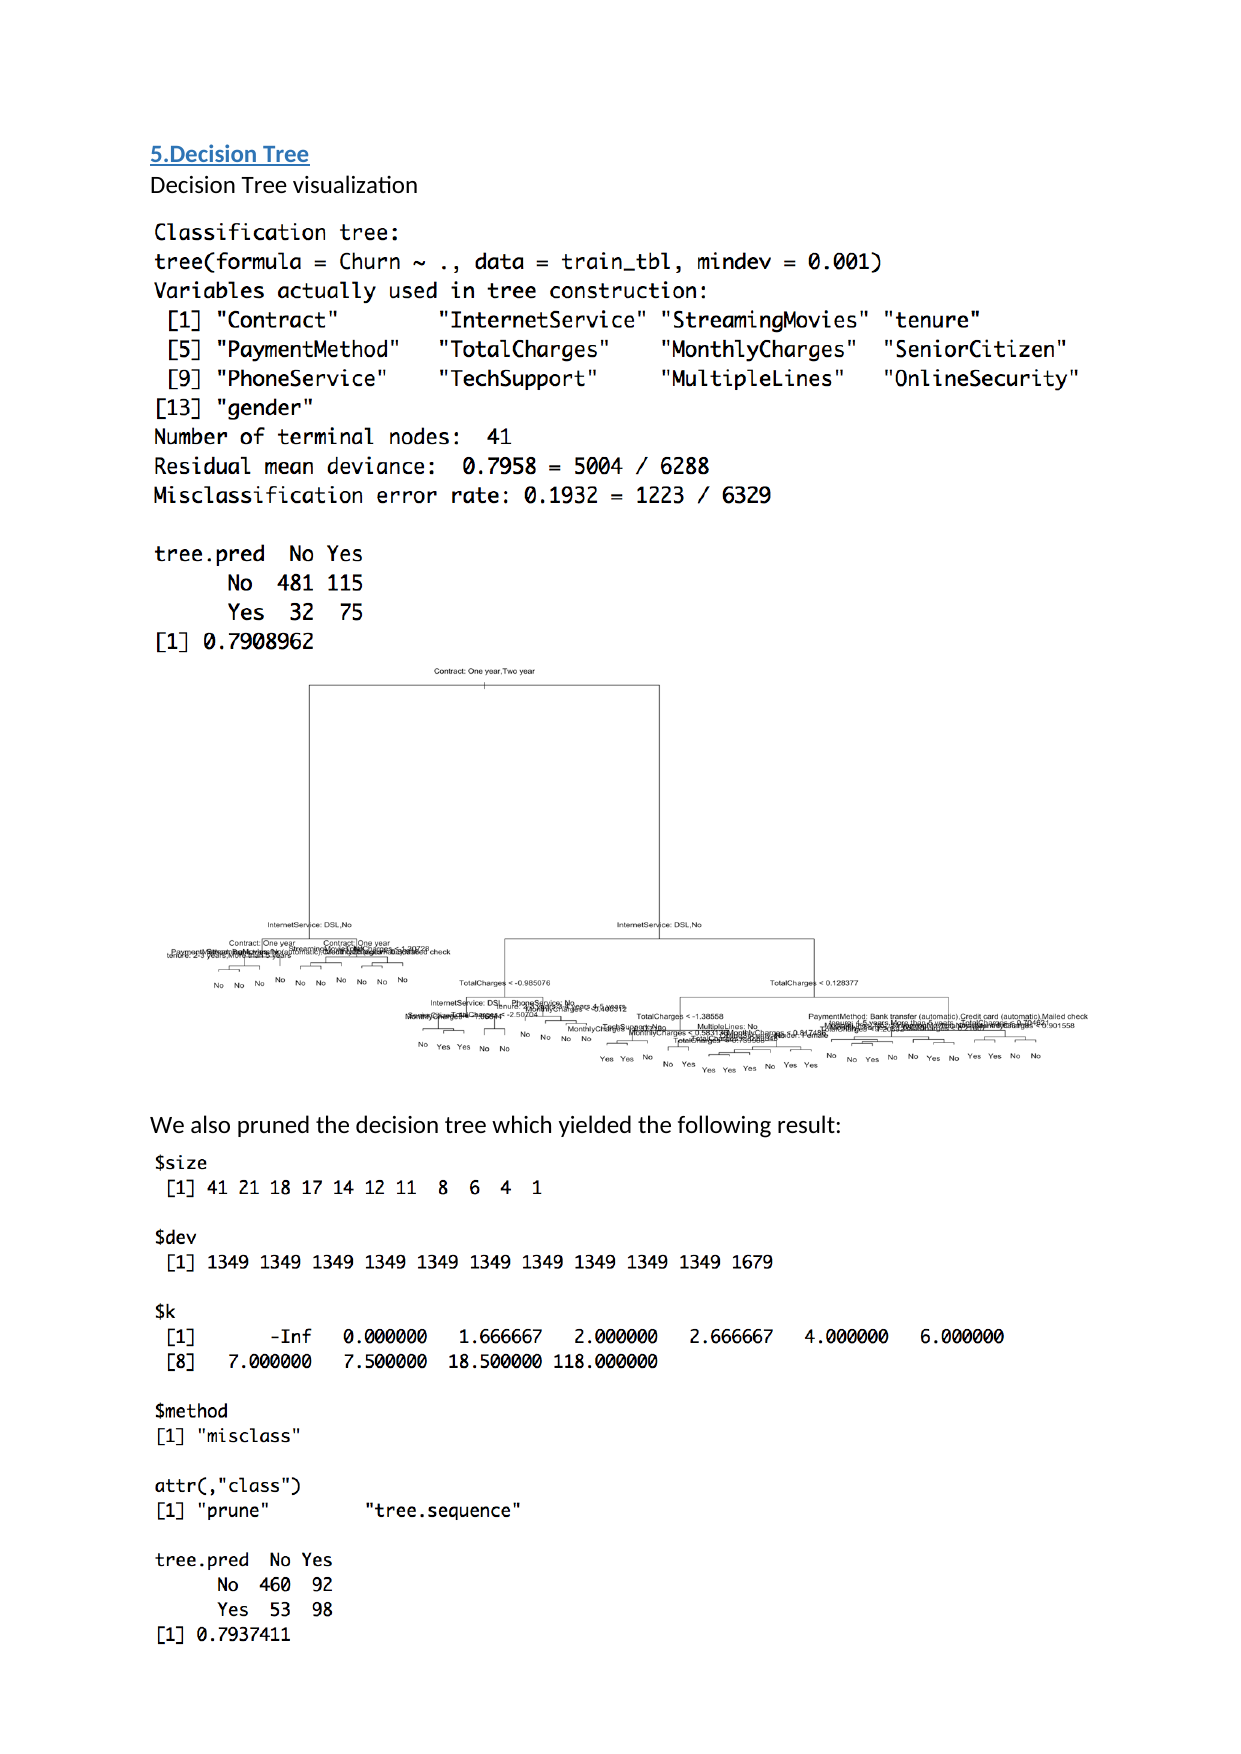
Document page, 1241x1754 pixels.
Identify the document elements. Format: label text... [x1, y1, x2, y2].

text We also pruned the decision tree which yielded the following result: [150, 1109, 1090, 1140]
picture [150, 199, 1090, 1079]
text 5.Decision Tree [150, 138, 1090, 169]
picture [150, 1140, 1015, 1647]
text Decision Tree visualization [150, 169, 1090, 199]
